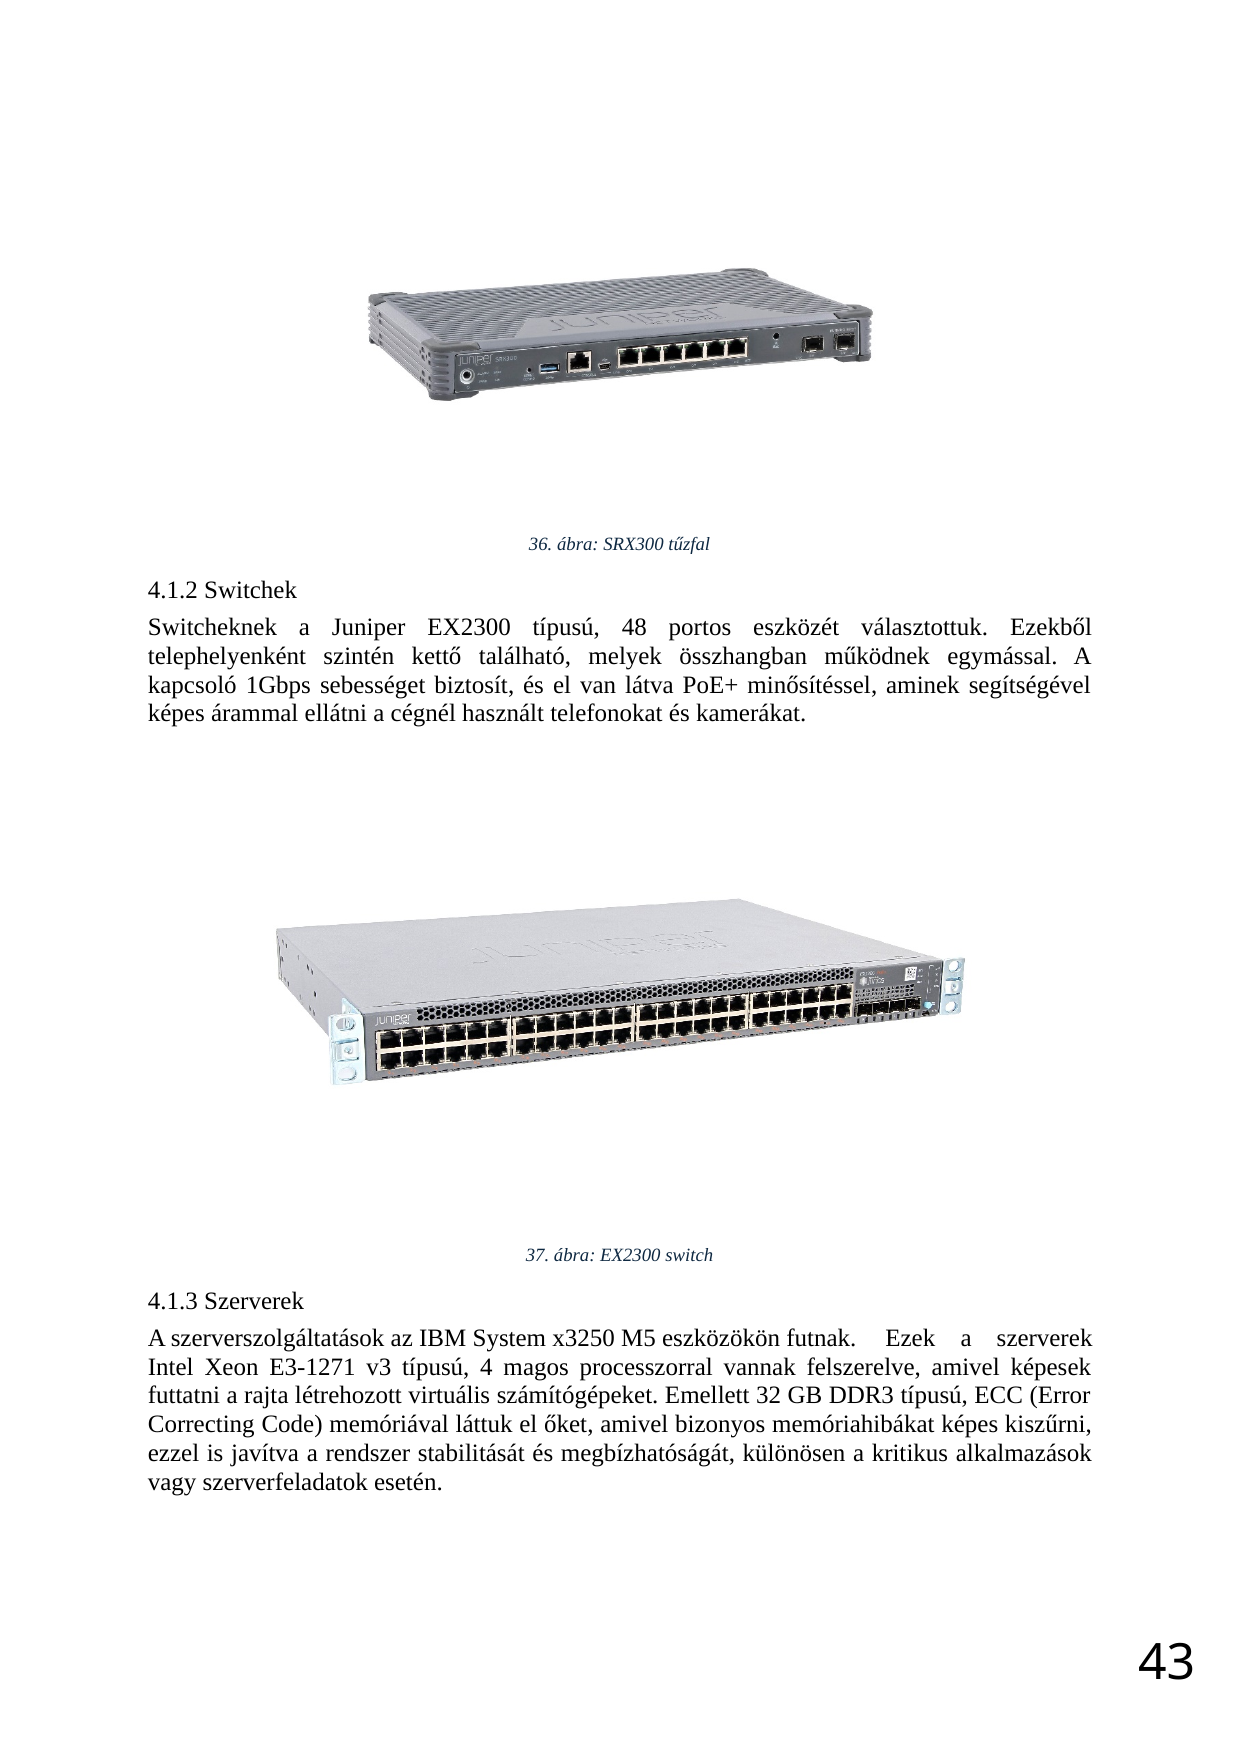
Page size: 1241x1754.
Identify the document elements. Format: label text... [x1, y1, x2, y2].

text A szerverszolgáltatások az IBM System x3250 M5 eszközökön futnak. Ezek a szerverek Intel Xeon E3-1271 v3 típusú, 4 magos processzorral vannak felszerelve, amivel képesek futtatni a rajta létrehozott virtuális számítógépeket. Emellett 32 GB DDR3 típusú, ECC (Error Correcting Code) memóriával láttuk el őket, amivel bizonyos memóriahibákat képes kiszűrni, ezzel is javítva a rendszer stabilitását és megbízhatóságát, különösen a kritikus alkalmazások vagy szerverfeladatok esetén. [148, 1323, 1092, 1495]
subtitle 4.1.3 Szerverek [148, 1286, 1092, 1314]
picture [340, 147, 900, 521]
subtitle 4.1.2 Switchek [148, 575, 1092, 604]
text 37. ábra: EX2300 switch [148, 1243, 1092, 1265]
picture [251, 739, 989, 1231]
text 36. ábra: SRX300 tűzfal [148, 533, 1092, 554]
text Switcheknek a Juniper EX2300 típusú, 48 portos eszközét választottuk. Ezekből telephelyenként szintén kettő található, melyek összhangban működnek egymással. A kapcsoló 1Gbps sebességet biztosít, és el van látva PoE+ minősítéssel, aminek segítségével képes árammal ellátni a cégnél használt telefonokat és kamerákat. [148, 612, 1092, 727]
